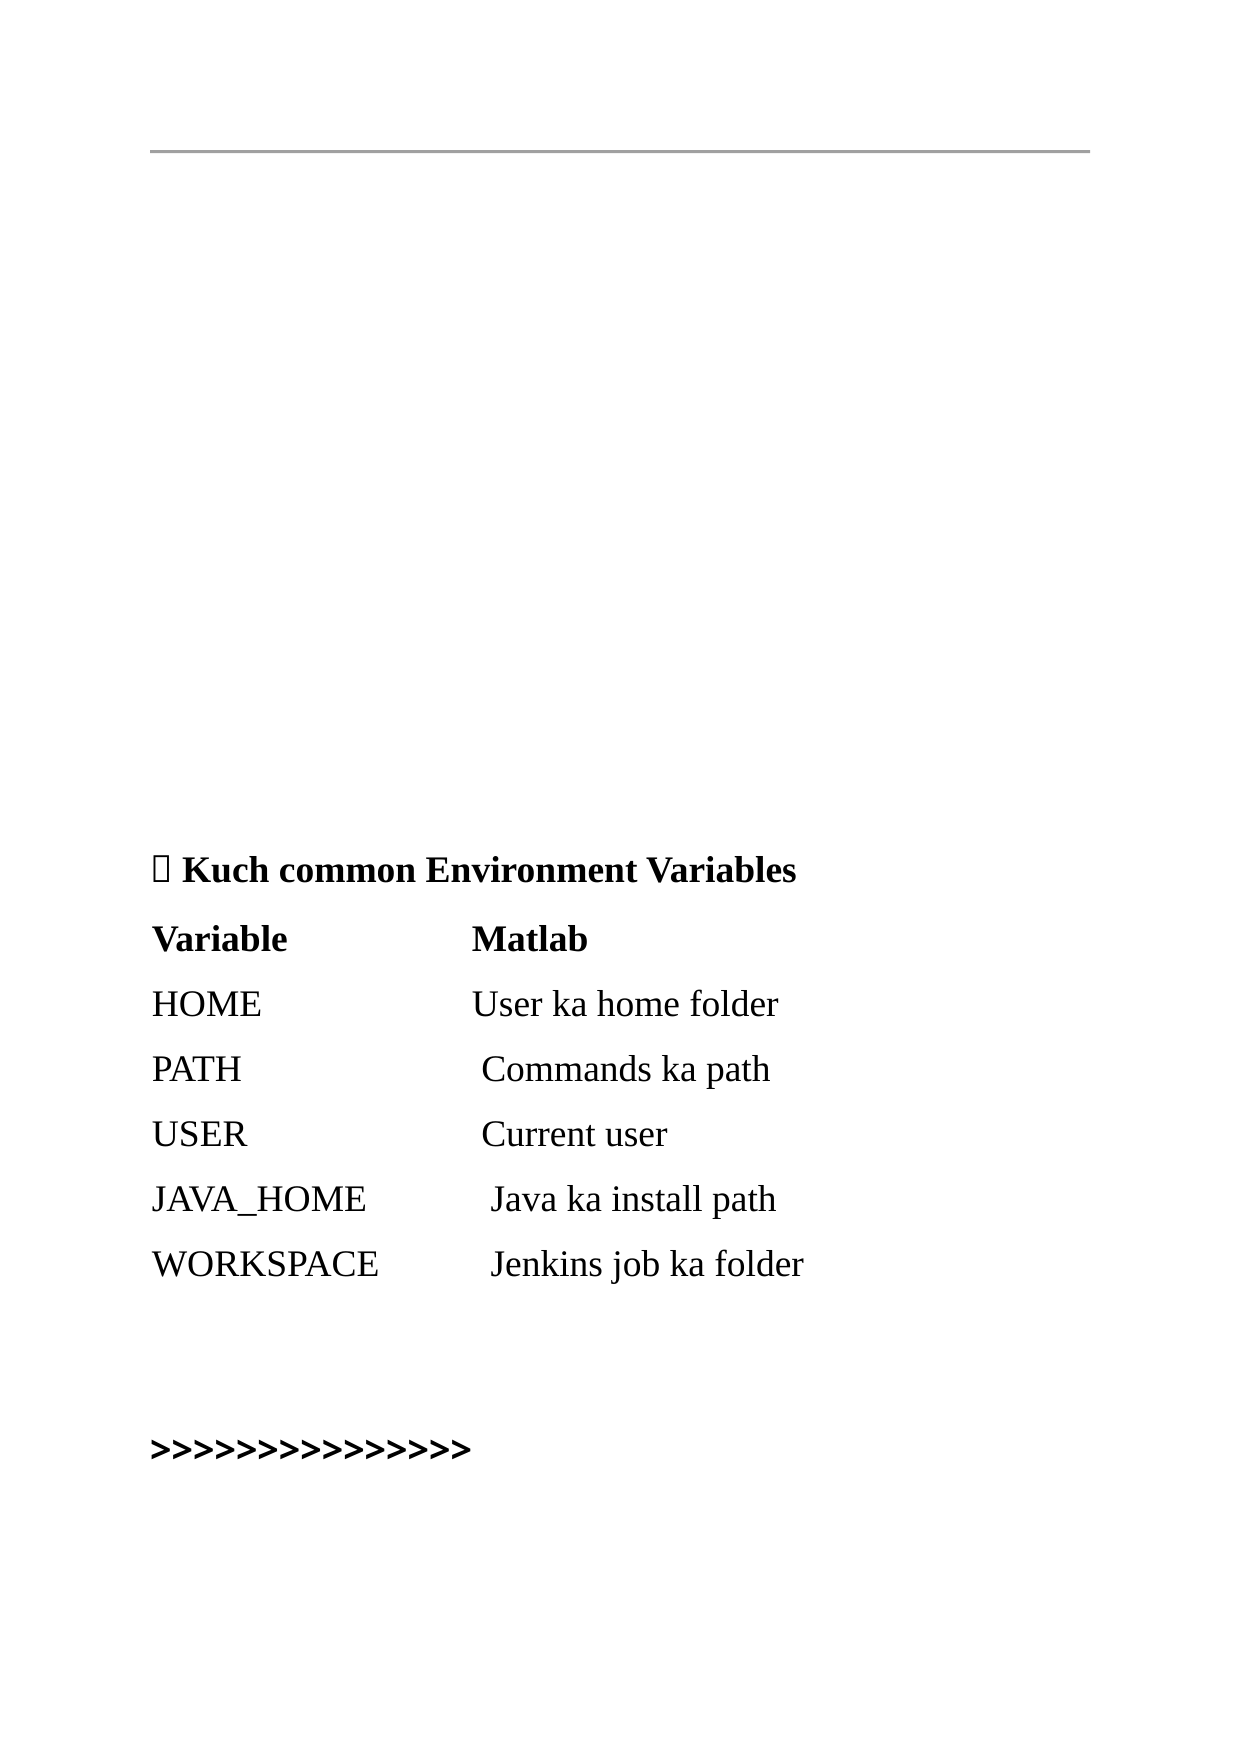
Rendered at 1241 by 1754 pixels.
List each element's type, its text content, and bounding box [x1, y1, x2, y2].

table_cell Commands ka path [386, 1045, 810, 1109]
table_cell HOME [150, 980, 386, 1044]
table_cell PATH [150, 1045, 386, 1109]
table_header Matlab [386, 915, 810, 979]
text 🧪 Kuch common Environment Variables [150, 843, 1090, 894]
table_cell User ka home folder [386, 980, 810, 1044]
table_cell Current user [386, 1110, 810, 1174]
table_cell Jenkins job ka folder [386, 1240, 810, 1304]
text >>>>>>>>>>>>>>> [150, 1423, 1090, 1474]
table_cell WORKSPACE [150, 1240, 386, 1304]
table_cell USER [150, 1110, 386, 1174]
table_header Variable [150, 915, 386, 979]
table_cell JAVA_HOME [150, 1175, 386, 1239]
table_cell Java ka install path [386, 1175, 810, 1239]
